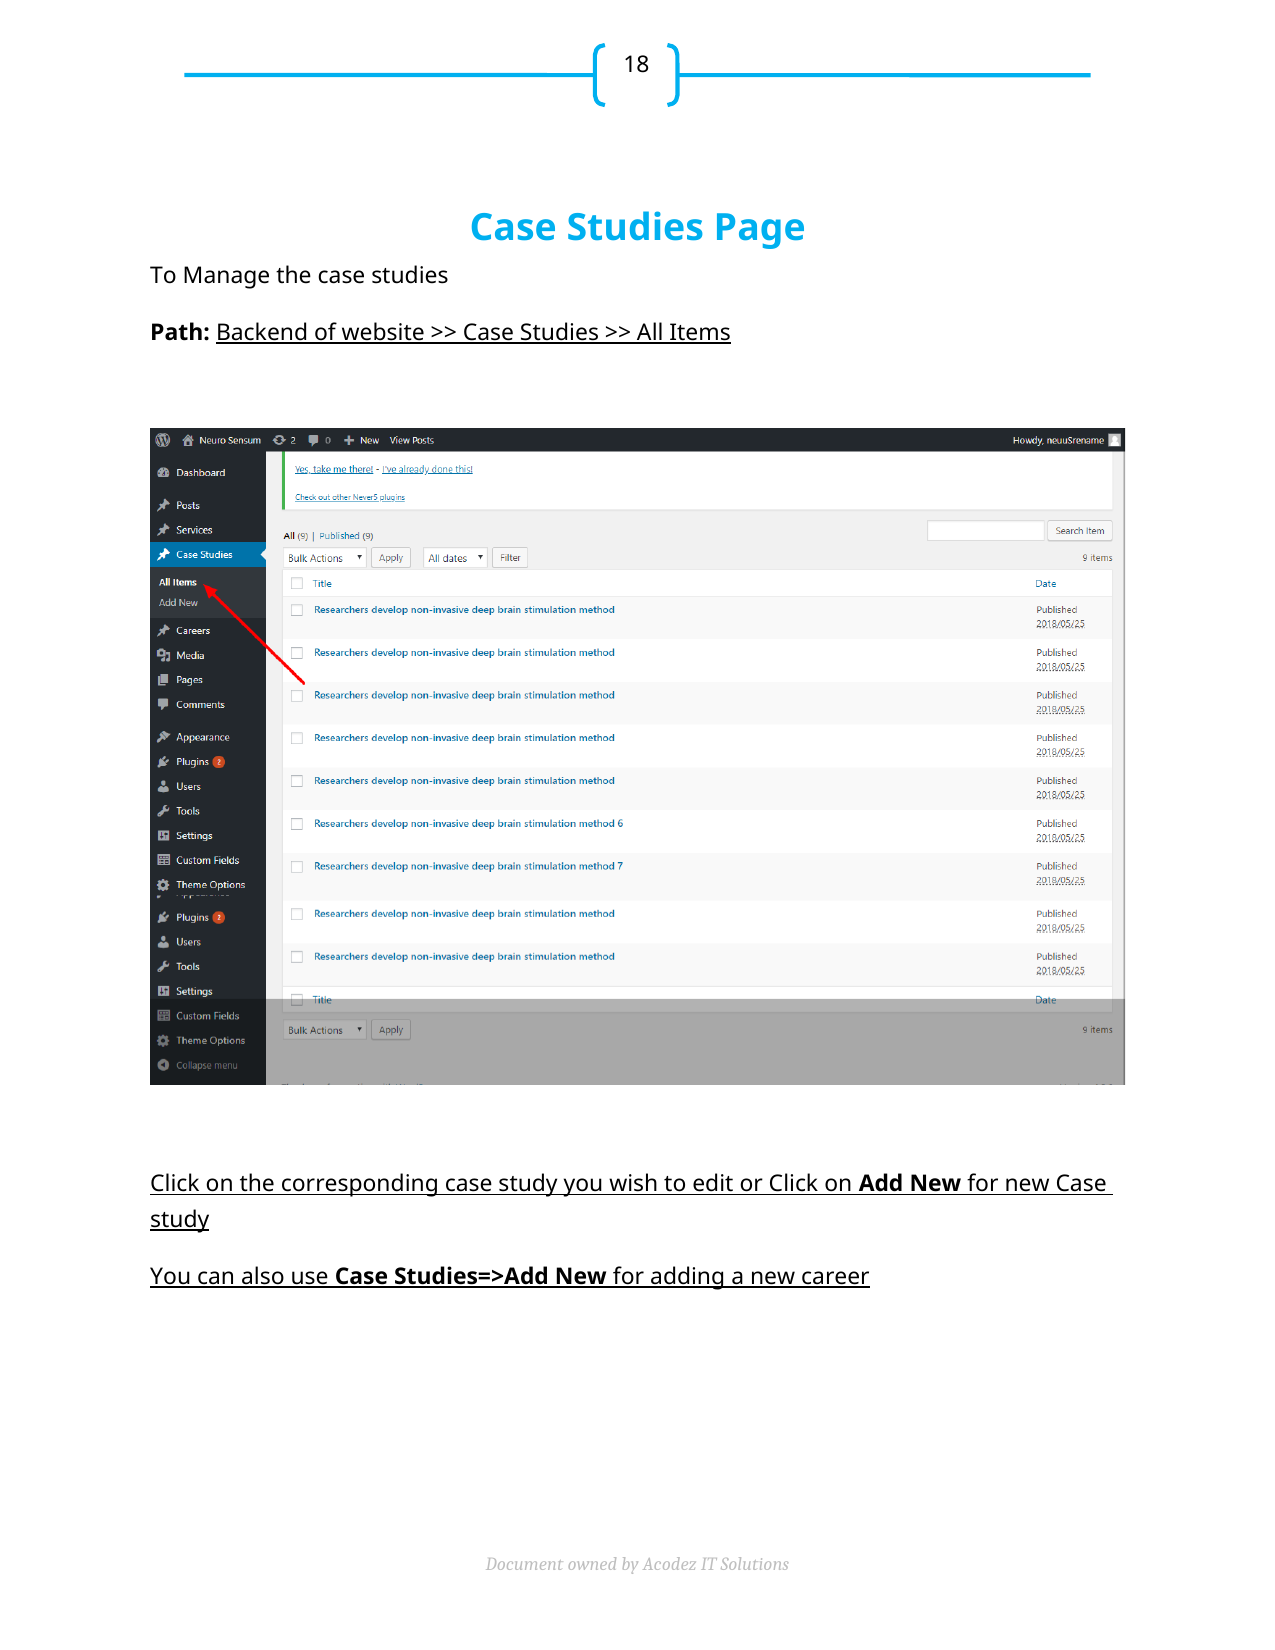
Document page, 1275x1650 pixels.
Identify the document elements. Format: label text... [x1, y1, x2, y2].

text You can also use Case Studies=>Add New for adding a new career [150, 1260, 1125, 1291]
picture [150, 428, 1125, 1085]
picture [161, 549, 169, 557]
text To Manage the case studies [150, 259, 1125, 290]
subtitle Case Studies Page [150, 200, 1125, 251]
text Path: Backend of website >> Case Studies >> All Items [150, 315, 1125, 347]
text Click on the corresponding case study you wish to edit or Click on Add New for new Case study [150, 1167, 1125, 1234]
